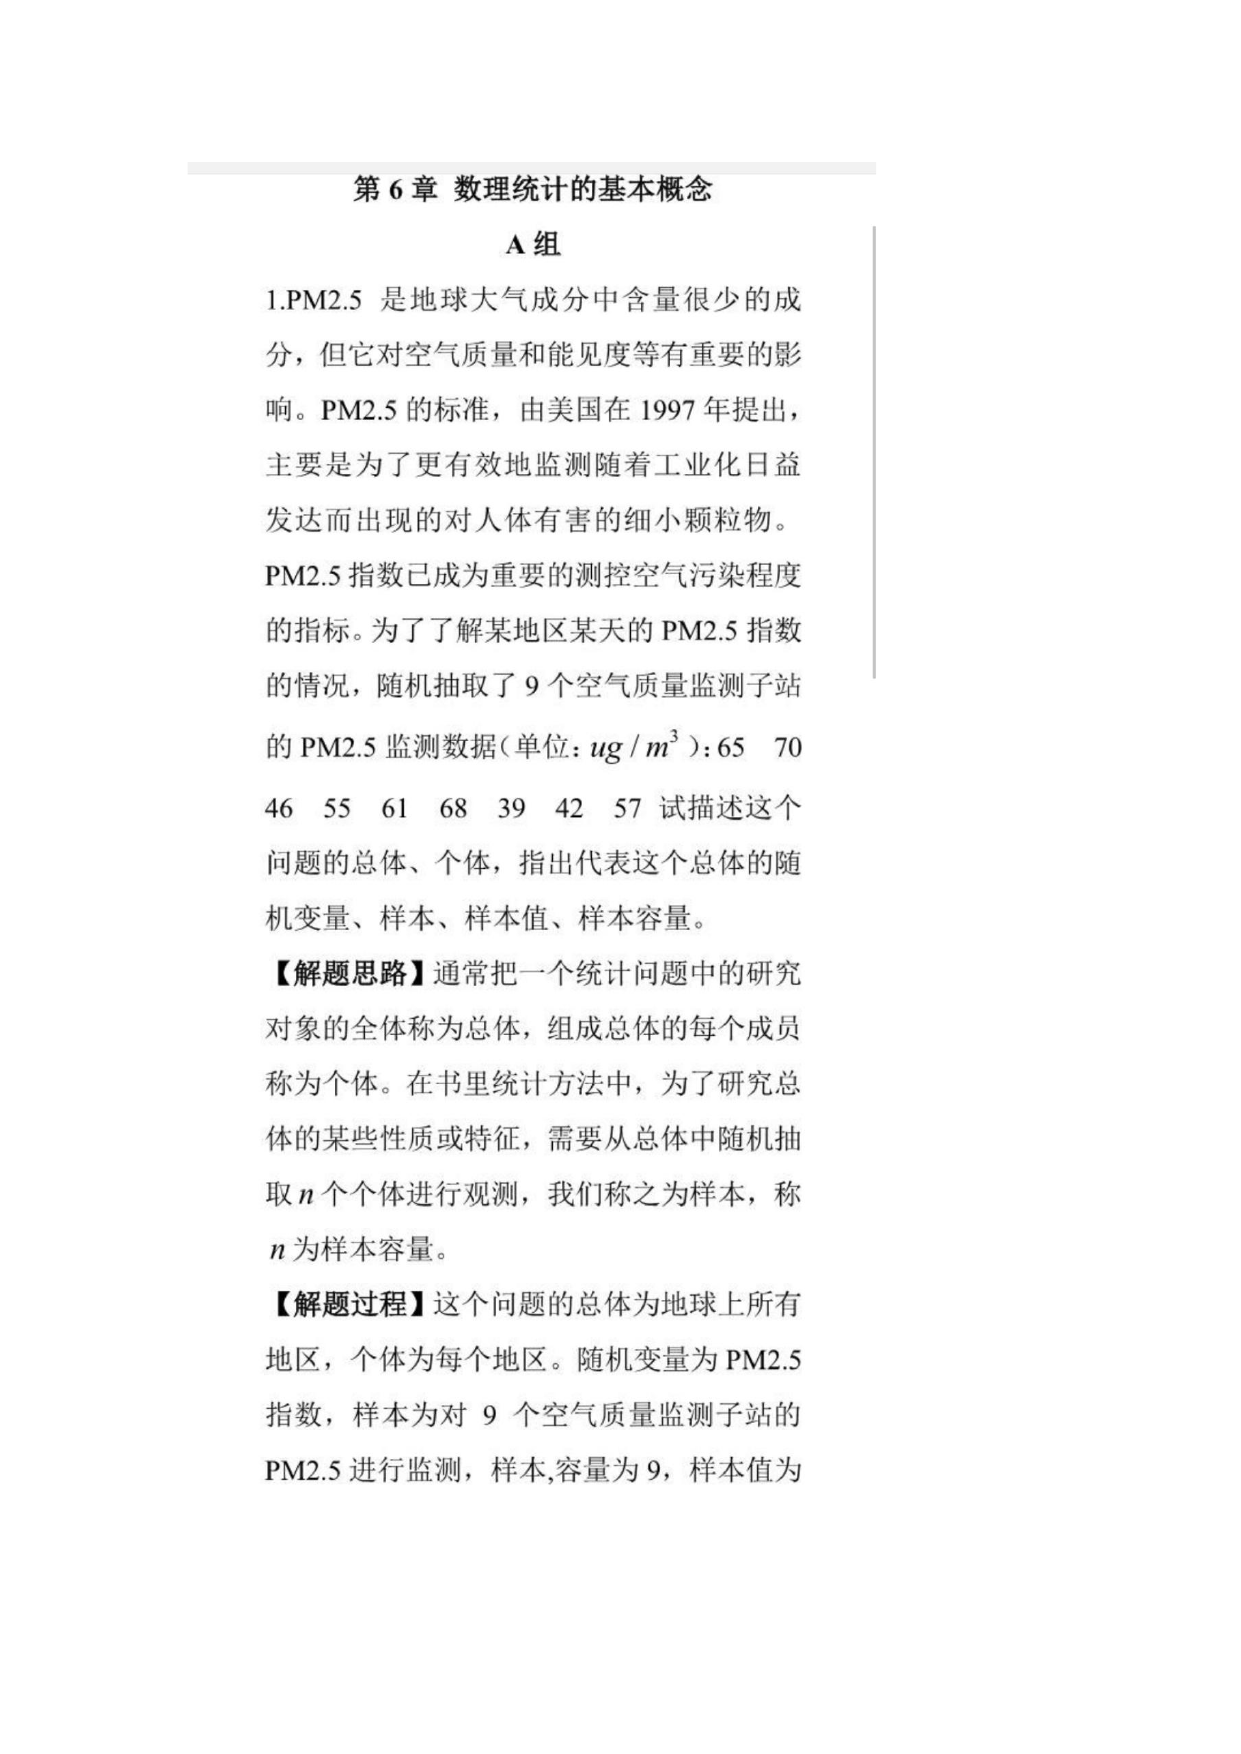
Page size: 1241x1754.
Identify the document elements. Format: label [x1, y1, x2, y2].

picture [187, 162, 877, 1487]
